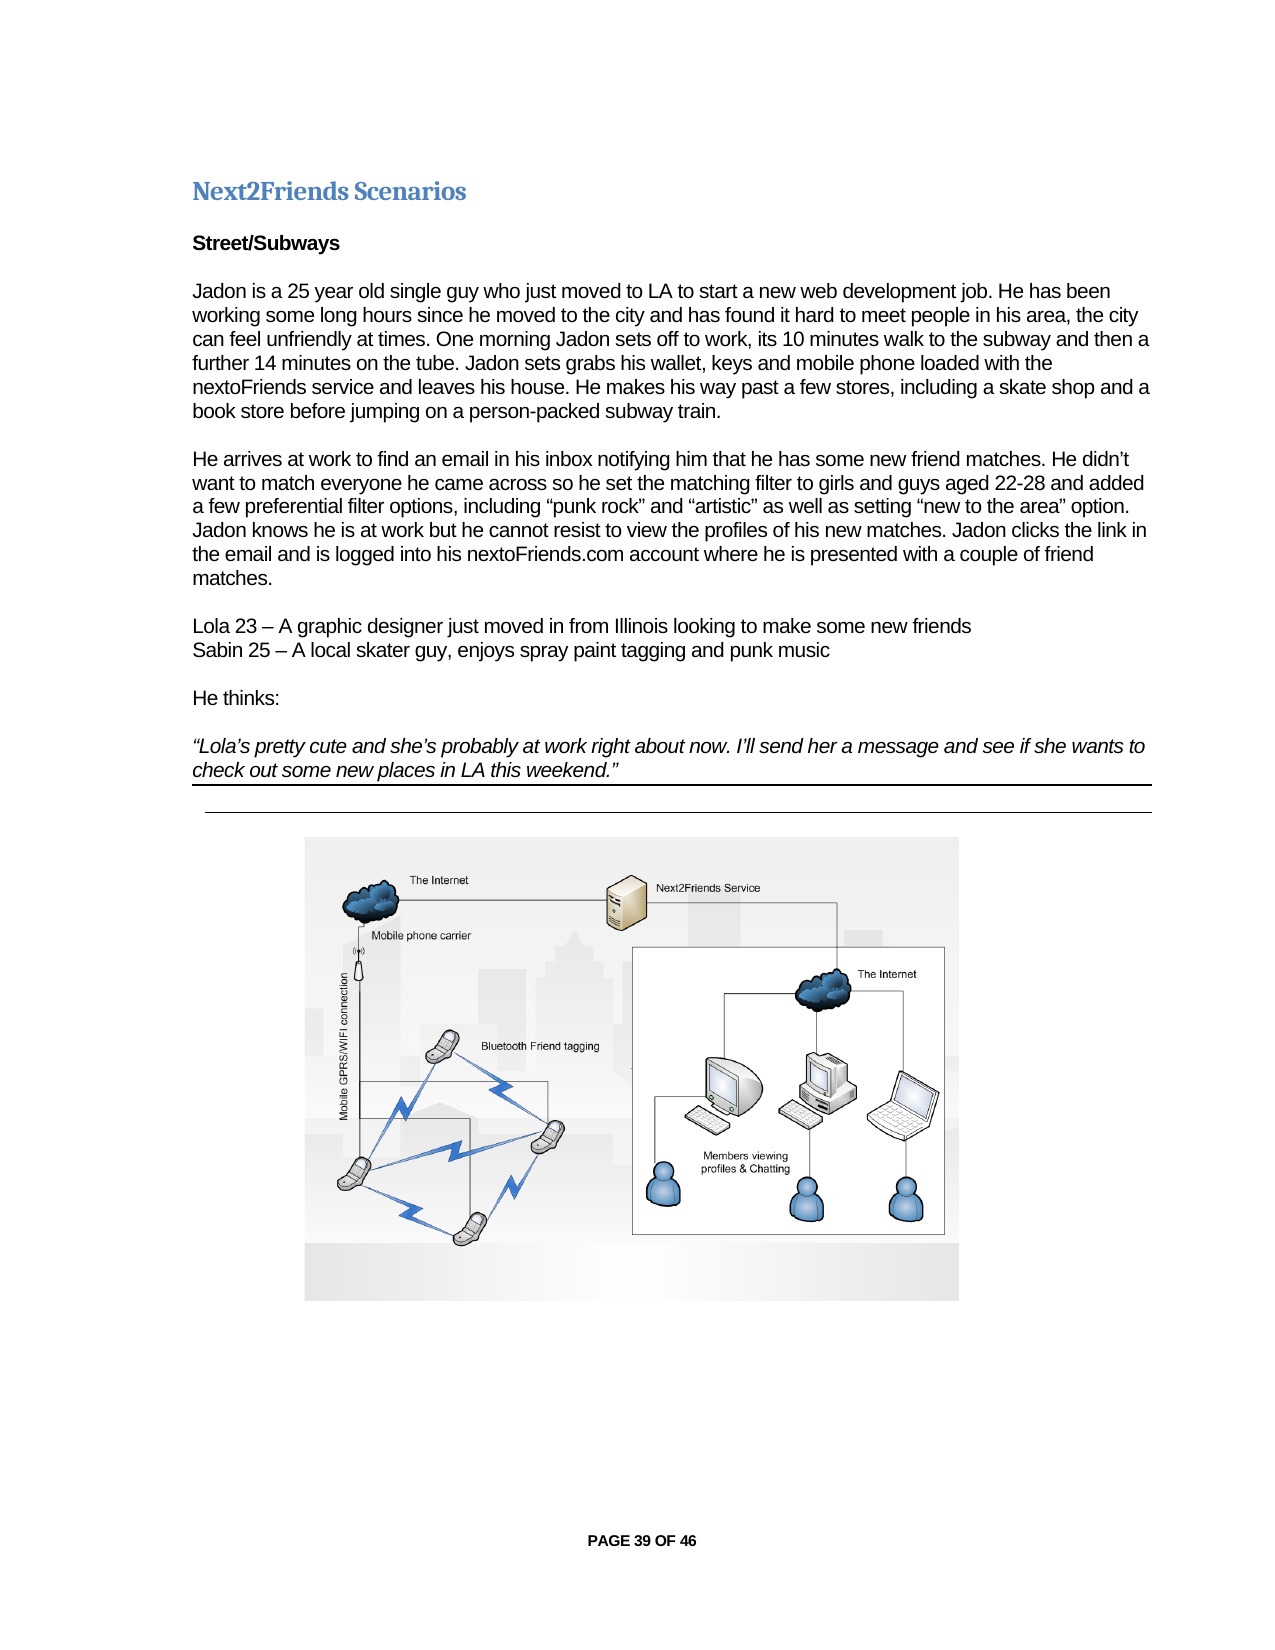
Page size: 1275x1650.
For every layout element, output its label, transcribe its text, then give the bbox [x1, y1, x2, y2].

text Jadon is a 25 year old single guy who just moved to LA to start a new web development job. He has been working some long hours since he moved to the city and has found it hard to meet people in his area, the city can feel unfriendly at times. One morning Jadon sets off to work, its 10 minutes walk to the subway and then a further 14 minutes on the tube. Jadon sets grabs his wallet, keys and mobile phone loaded with the nextoFriends service and leaves his house. He makes his way past a few stores, including a skate shop and a book store before jumping on a person-packed subway train. [192, 255, 1152, 446]
text Next2Friends Scenarios Street/Subways [192, 152, 1152, 255]
text He arrives at work to find an email in his inbox notifying him that he has some new friend matches. He didn’t want to match everyone he came across so he set the matching filter to girls and guys aged 22-28 and added a few preferential filter options, including “punk rock” and “artistic” as well as setting “new to the area” option. Jadon knows he is at work but he cannot resist to view the profiles of his new matches. Jadon clicks the link in the email and is logged into his nextoFriends.com account where he is presented with a couple of friend matches. Lola 23 – A graphic designer just moved in from Illinois looking to make some new friends Sabin 25 – A local skater guy, enjoys spray paint tagging and punk music He thinks: “Lola’s pretty cute and she’s probably at work right about now. I’ll send her a message and see if she wants to check out some new places in LA this weekend.” [192, 446, 1152, 784]
